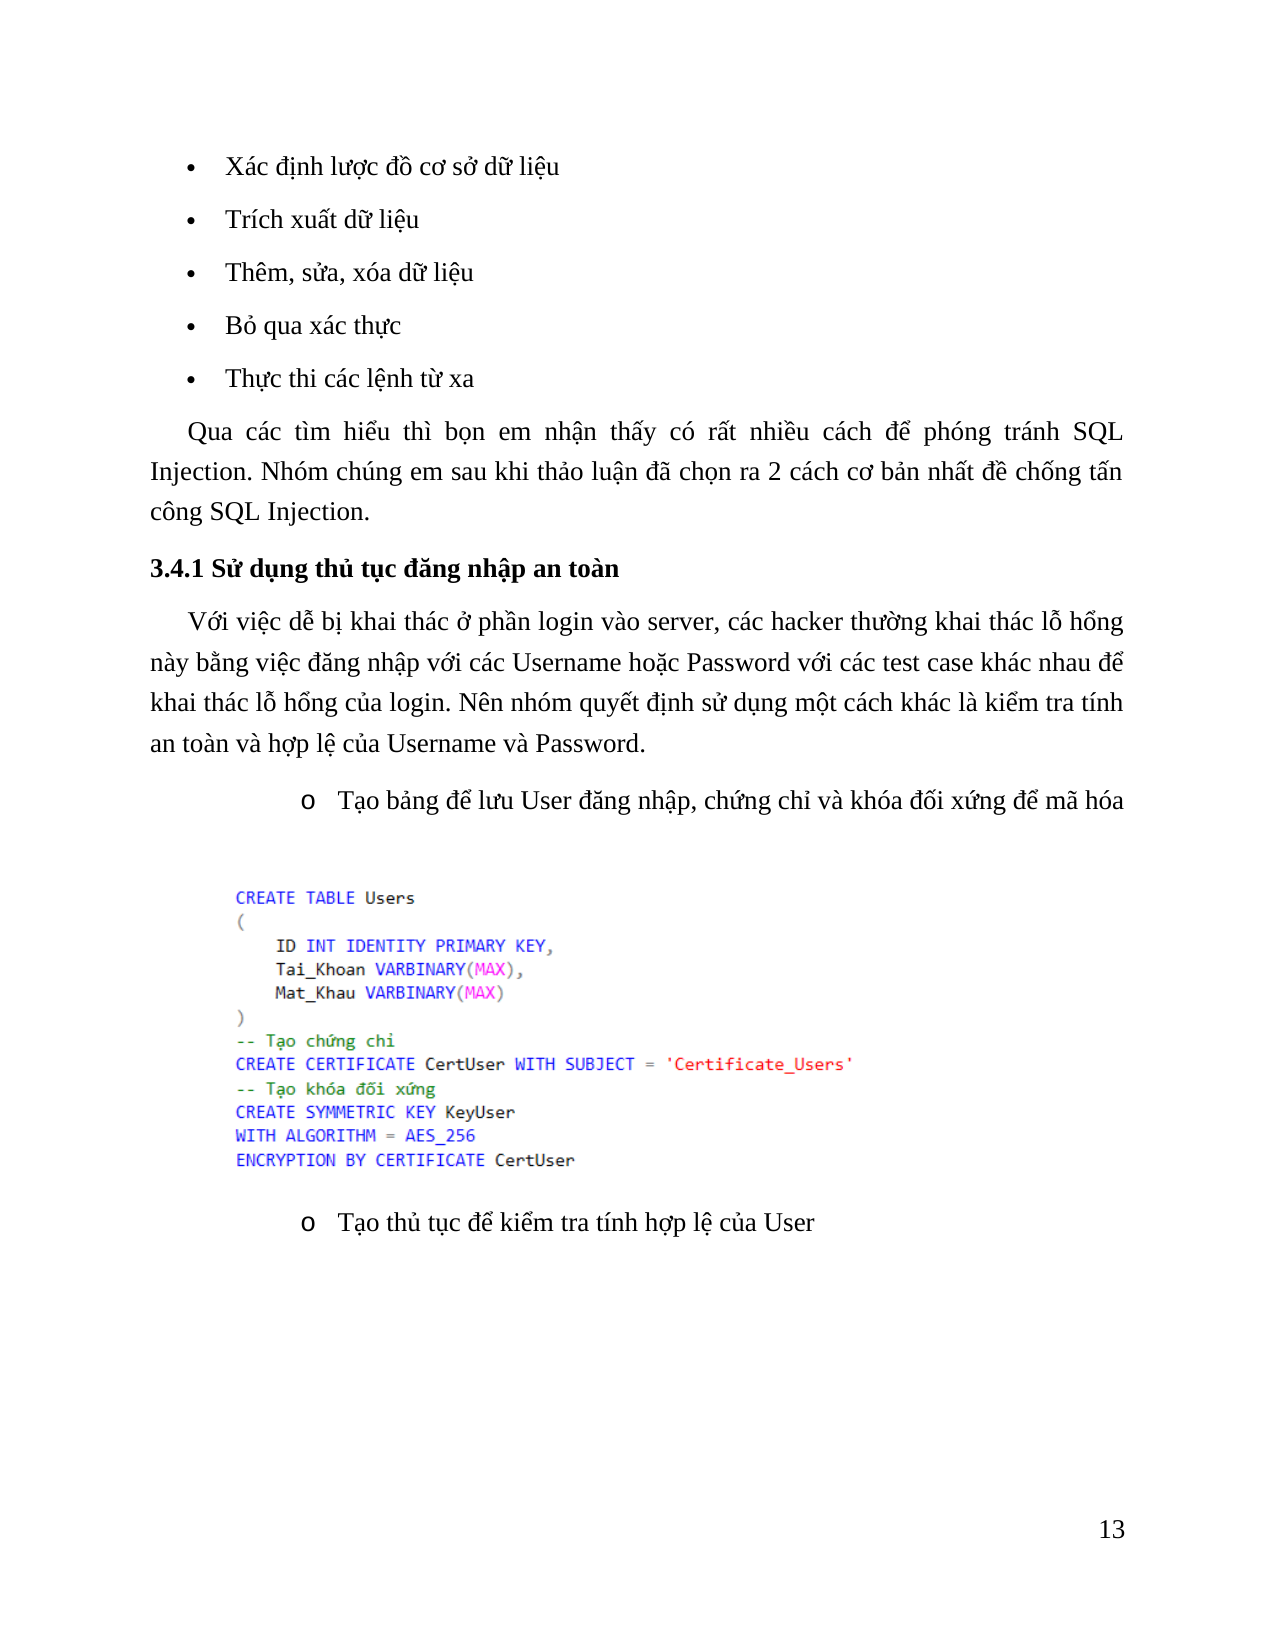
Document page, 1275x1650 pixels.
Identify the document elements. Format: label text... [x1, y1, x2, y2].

subtitle Sử dụng thủ tục đăng nhập an toàn [150, 552, 1125, 584]
list Trích xuất dữ liệu [187, 203, 1125, 234]
text Qua các tìm hiểu thì bọn em nhận thấy có rất nhiều cách để phóng tránh SQL Injection. Nhóm chúng em sau khi thảo luận đã chọn ra 2 cách cơ bản nhất đề chống tấn công SQL Injection. [150, 414, 1125, 527]
text Với việc dễ bị khai thác ở phần login vào server, các hacker thường khai thác lỗ hổng này bằng việc đăng nhập với các Username hoặc Password với các test case khác nhau để khai thác lỗ hổng của login. Nên nhóm quyết định sử dụng một cách khác là kiểm tra tính an toàn và hợp lệ của Username và Password. [150, 605, 1125, 758]
list Xác định lược đồ cơ sở dữ liệu [187, 150, 1125, 181]
list Bỏ qua xác thực [187, 309, 1125, 340]
list Thực thi các lệnh từ xa [187, 362, 1125, 393]
picture [225, 883, 859, 1181]
list Thêm, sửa, xóa dữ liệu [187, 256, 1125, 287]
list Tạo thủ tục để kiểm tra tính hợp lệ của User [300, 1207, 1125, 1240]
list Tạo bảng để lưu User đăng nhập, chứng chỉ và khóa đối xứng để mã hóa [300, 784, 1125, 858]
